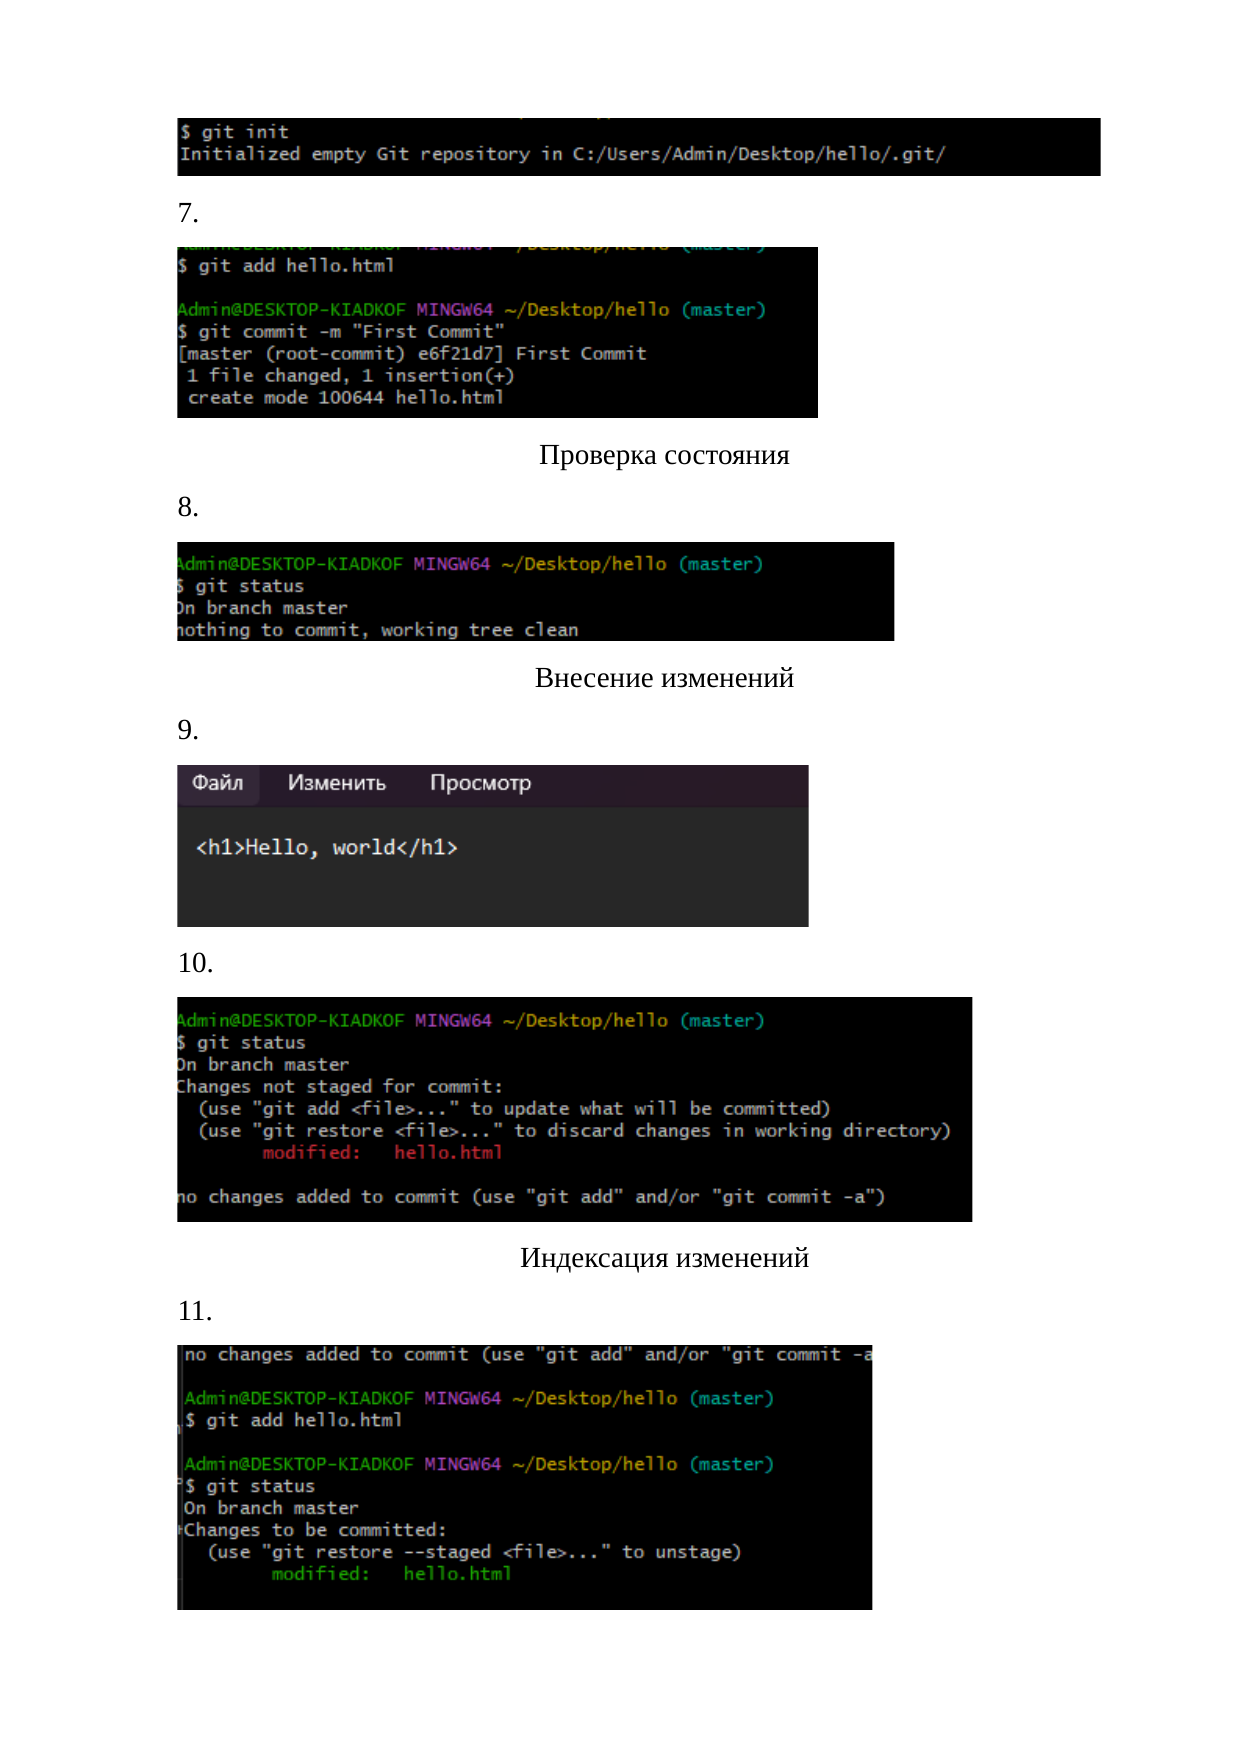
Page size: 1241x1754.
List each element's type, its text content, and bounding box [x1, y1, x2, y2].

text Внесение изменений [177, 660, 1152, 693]
picture [177, 118, 1101, 176]
picture [177, 1345, 873, 1610]
picture [177, 542, 895, 641]
text Индексация изменений [177, 1240, 1152, 1274]
text 11. [177, 1293, 1152, 1327]
text Проверка состояния [177, 437, 1152, 470]
picture [177, 765, 809, 927]
picture [177, 247, 818, 418]
picture [177, 997, 973, 1222]
text 9. [177, 712, 1152, 746]
text 8. [177, 489, 1152, 523]
text 10. [177, 945, 1152, 979]
text 7. [177, 195, 1152, 228]
